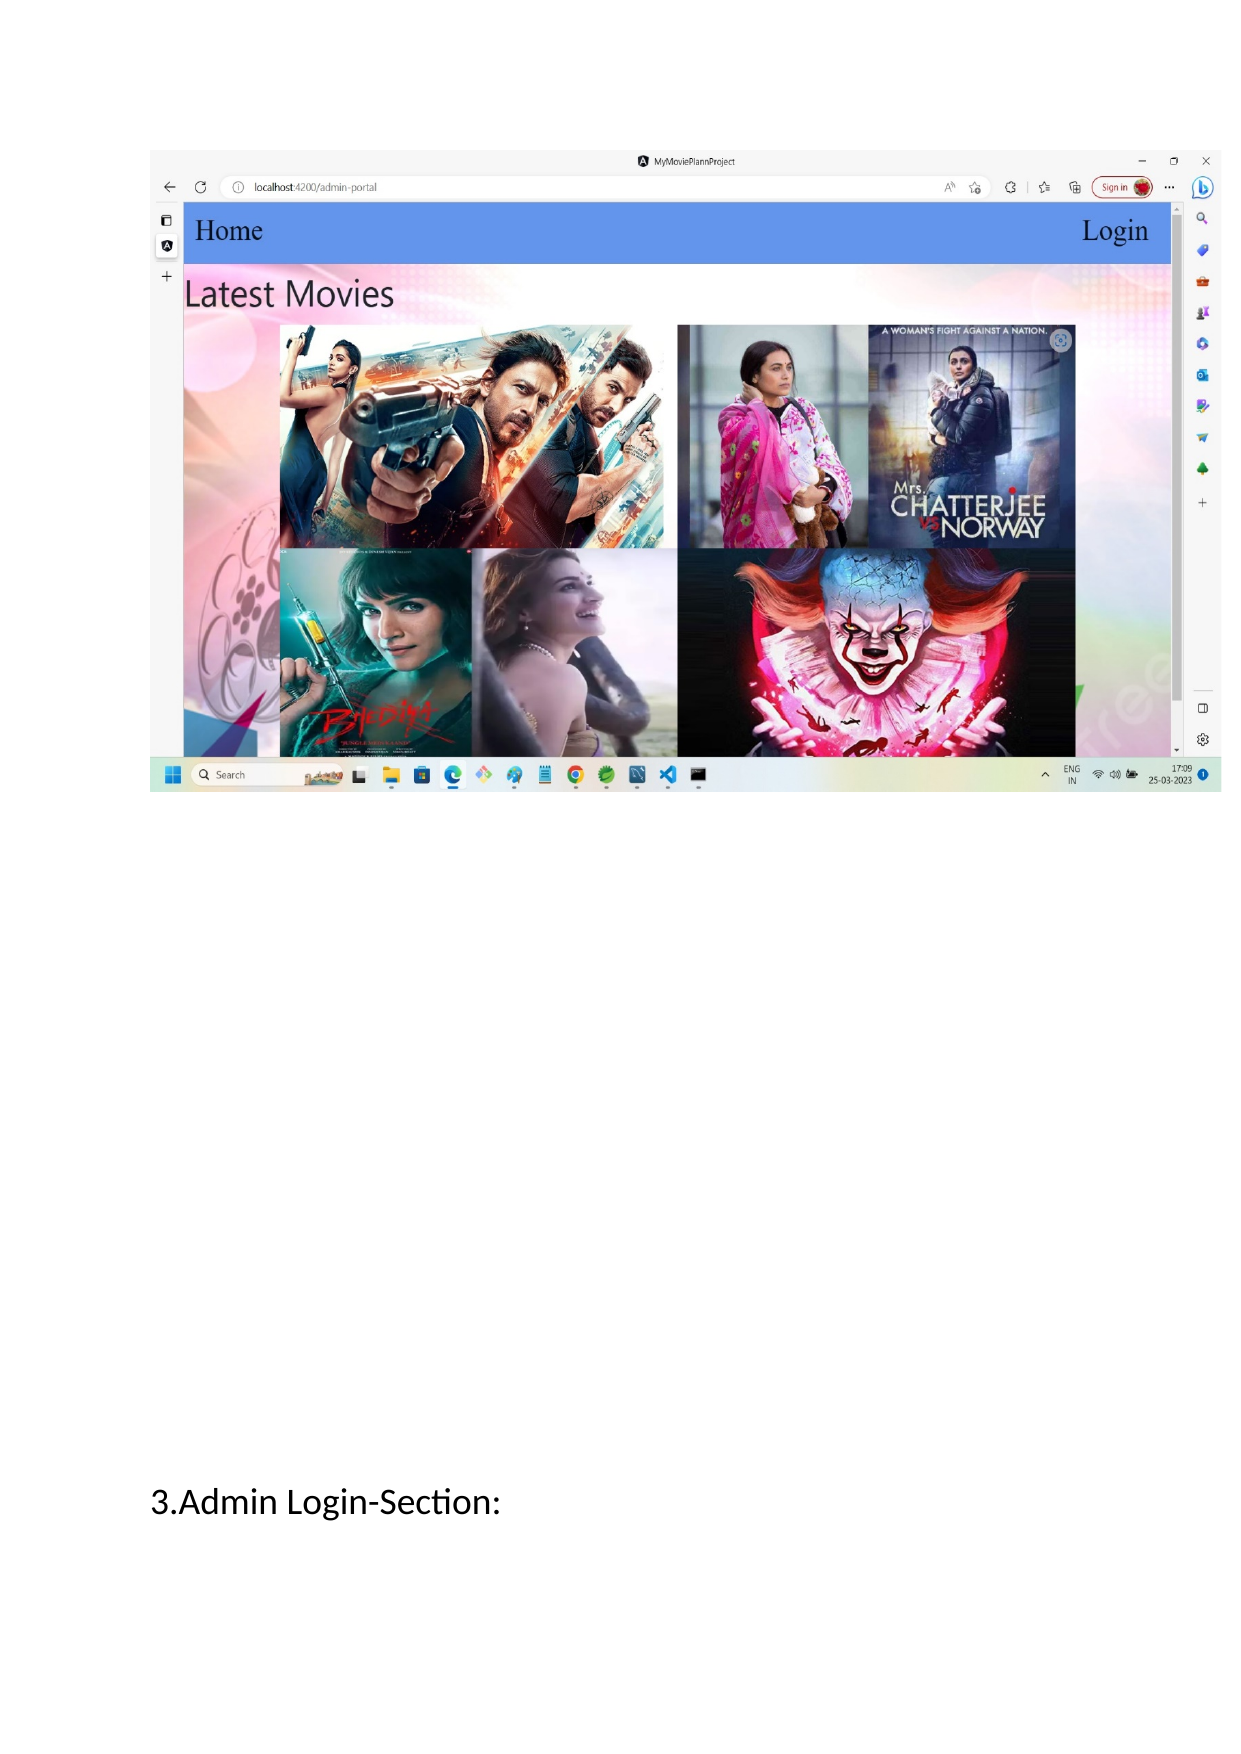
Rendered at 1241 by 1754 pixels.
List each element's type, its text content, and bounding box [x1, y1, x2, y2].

text 3.Admin Login-Section: [150, 1478, 1090, 1524]
picture [150, 150, 1222, 792]
